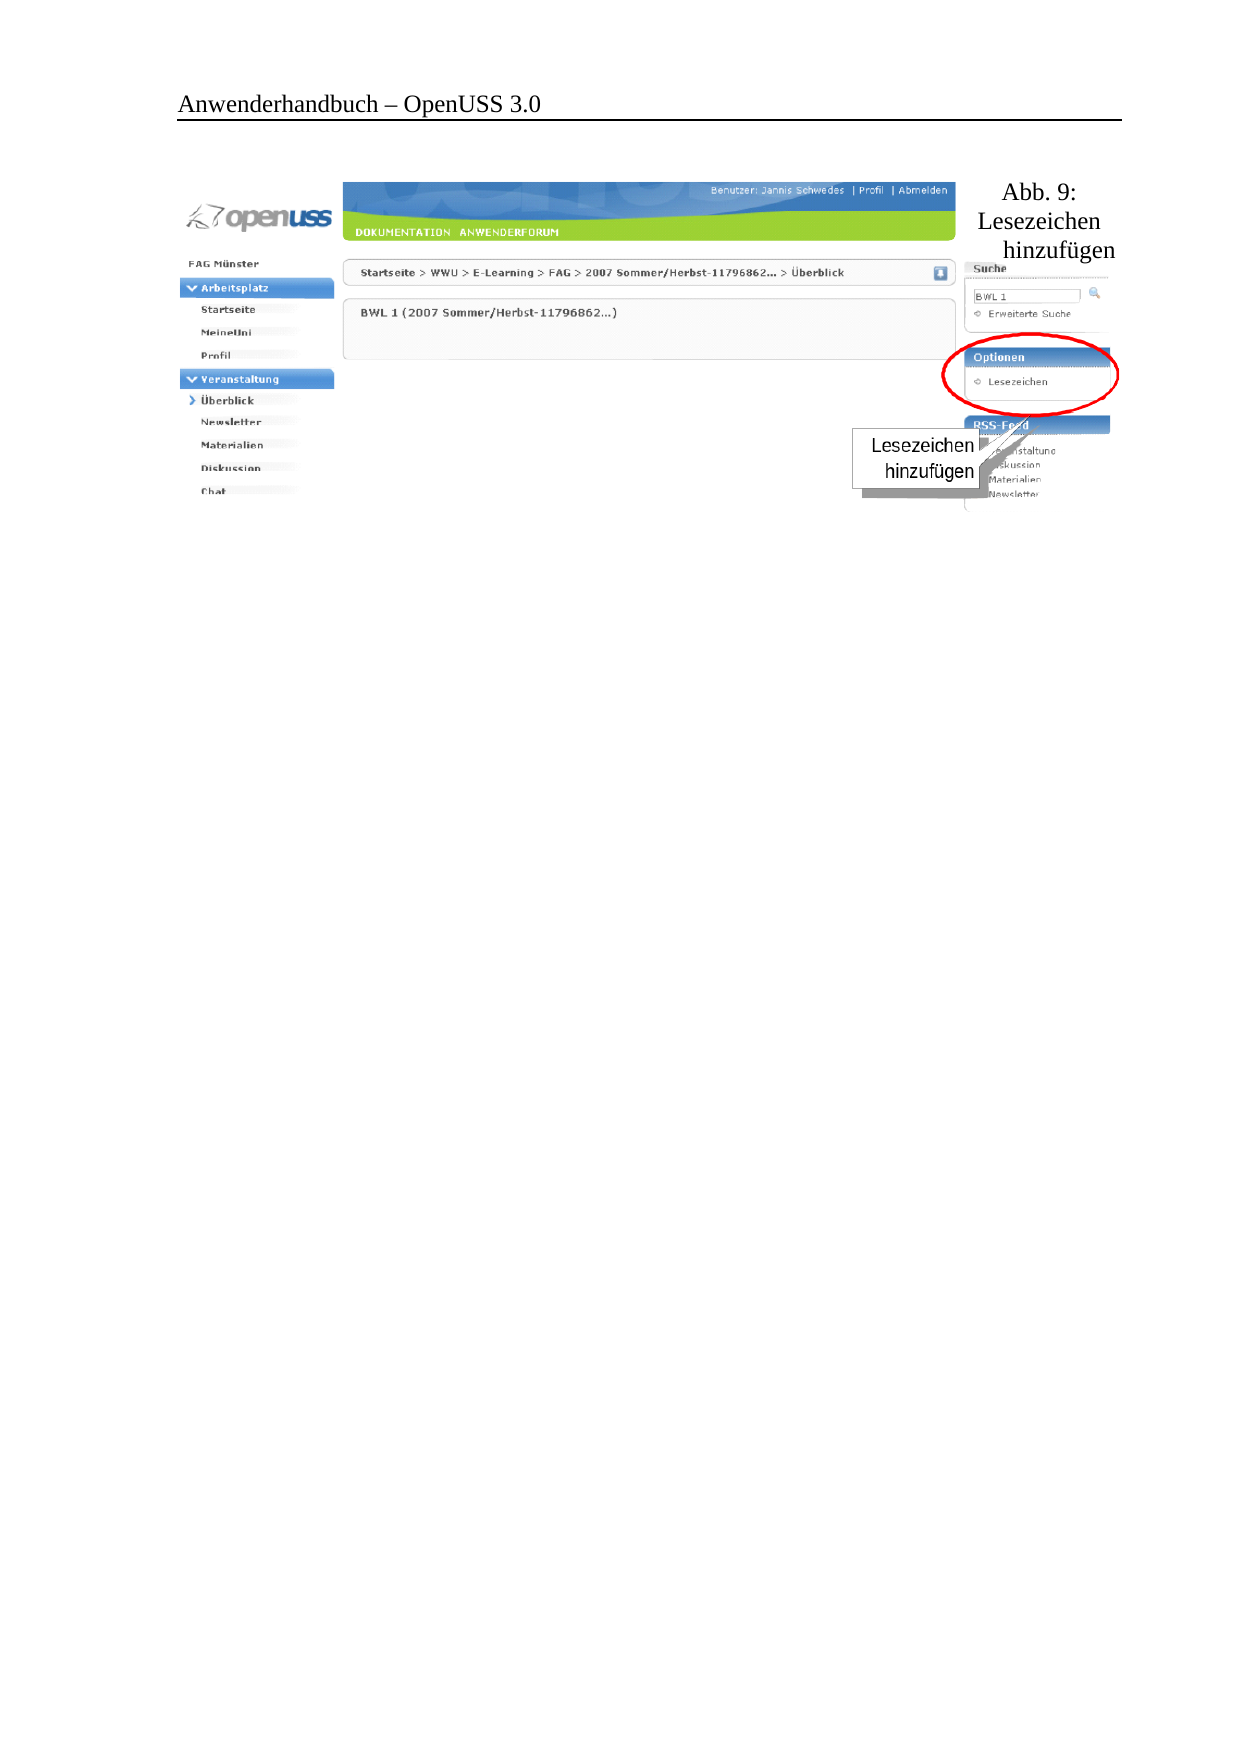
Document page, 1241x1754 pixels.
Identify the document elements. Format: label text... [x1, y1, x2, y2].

text Abb. 9: Lesezeichen hinzufügen [177, 177, 1122, 263]
